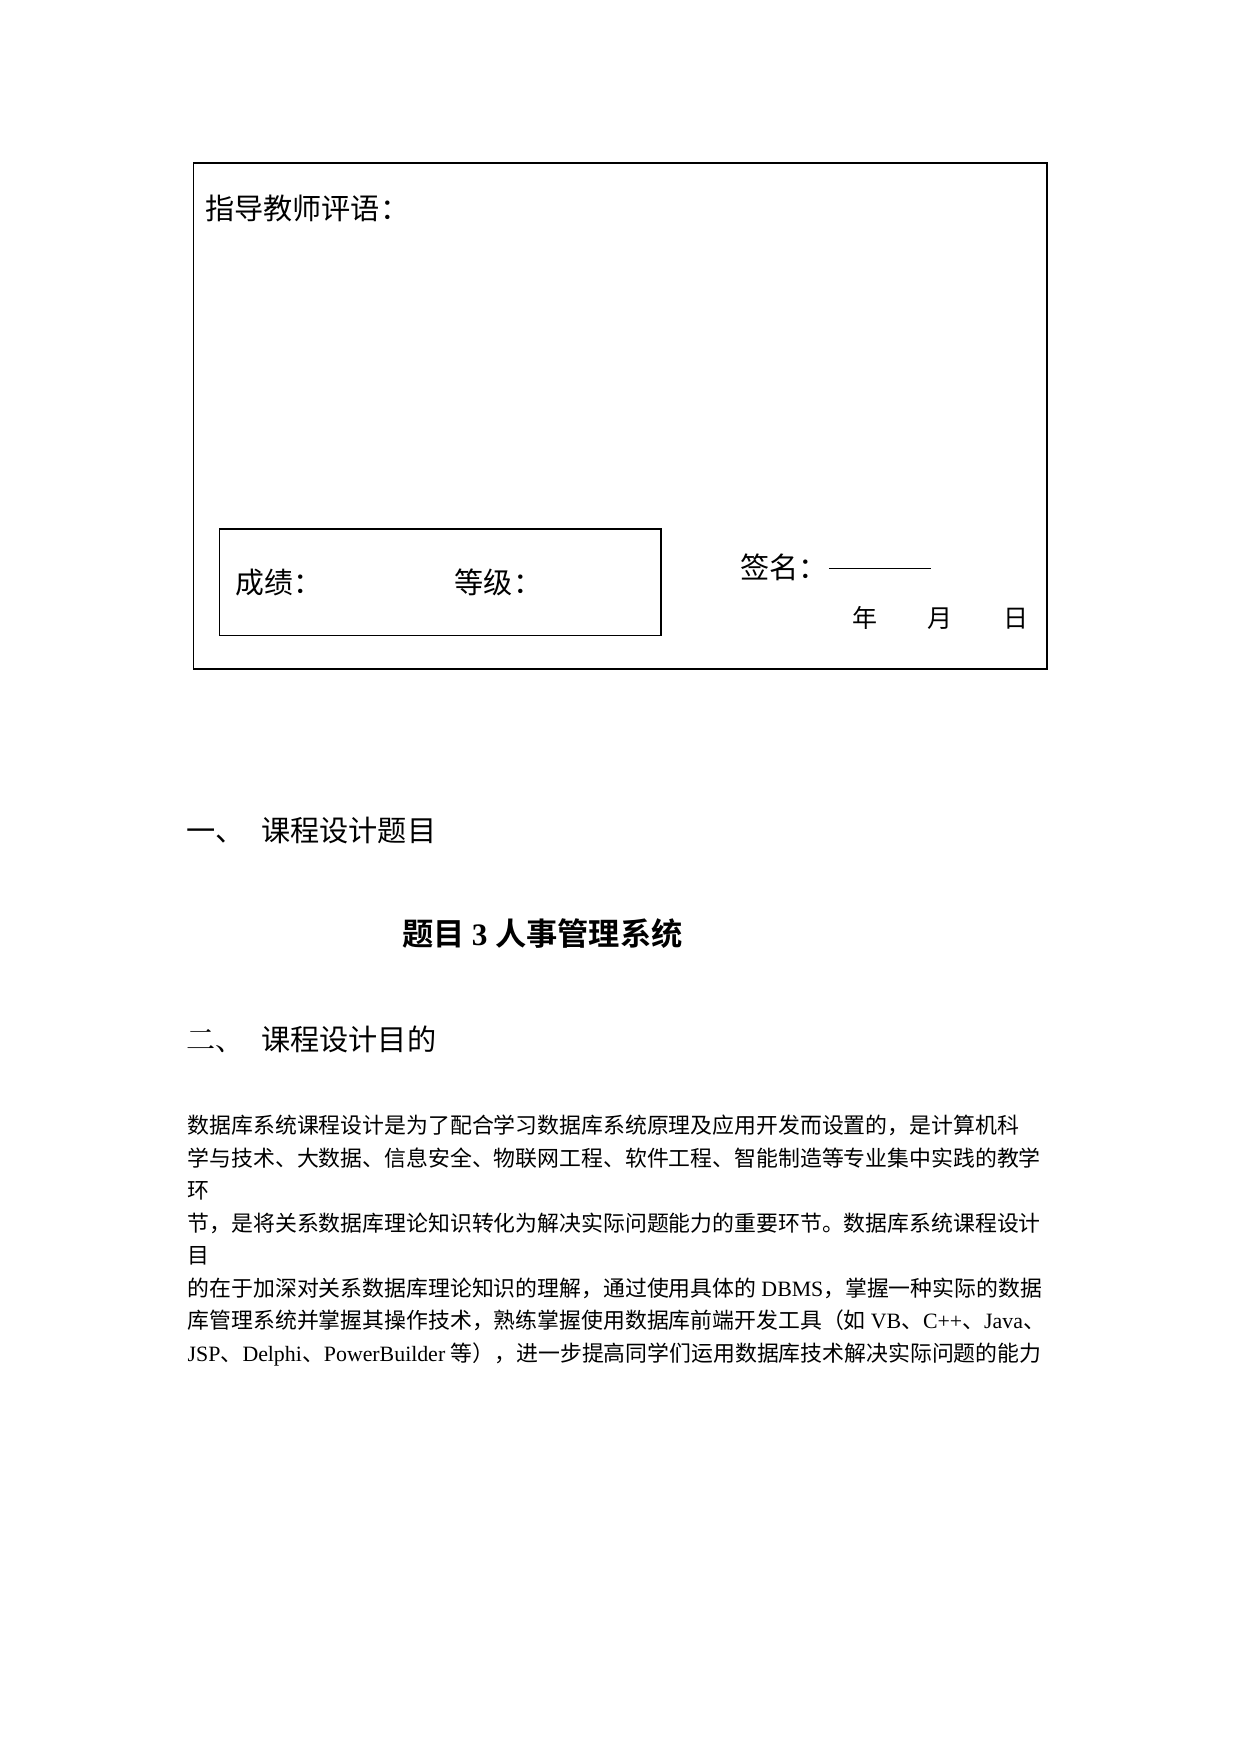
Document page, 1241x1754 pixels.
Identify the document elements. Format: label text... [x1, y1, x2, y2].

text 库管理系统并掌握其操作技术，熟练掌握使用数据库前端开发工具（如 VB、C++、Java、 JSP、Delphi、PowerBuilder 等），进一步提高同学们运用数据库技术解决实际问题的能力 [187, 1303, 1053, 1368]
list 课程设计题目 [186, 796, 710, 861]
picture [220, 464, 661, 707]
text 题目 3 人事管理系统 [362, 899, 710, 964]
text 数据库系统课程设计是为了配合学习数据库系统原理及应用开发而设置的，是计算机科 [187, 1108, 1053, 1140]
list 课程设计目的 [186, 1005, 710, 1070]
text 学与技术、大数据、信息安全、物联网工程、软件工程、智能制造等专业集中实践的教学环 [187, 1140, 1053, 1205]
text 的在于加深对关系数据库理论知识的理解，通过使用具体的 DBMS，掌握一种实际的数据 [187, 1270, 1053, 1303]
text 节，是将关系数据库理论知识转化为解决实际问题能力的重要环节。数据库系统课程设计目 [187, 1205, 1053, 1270]
